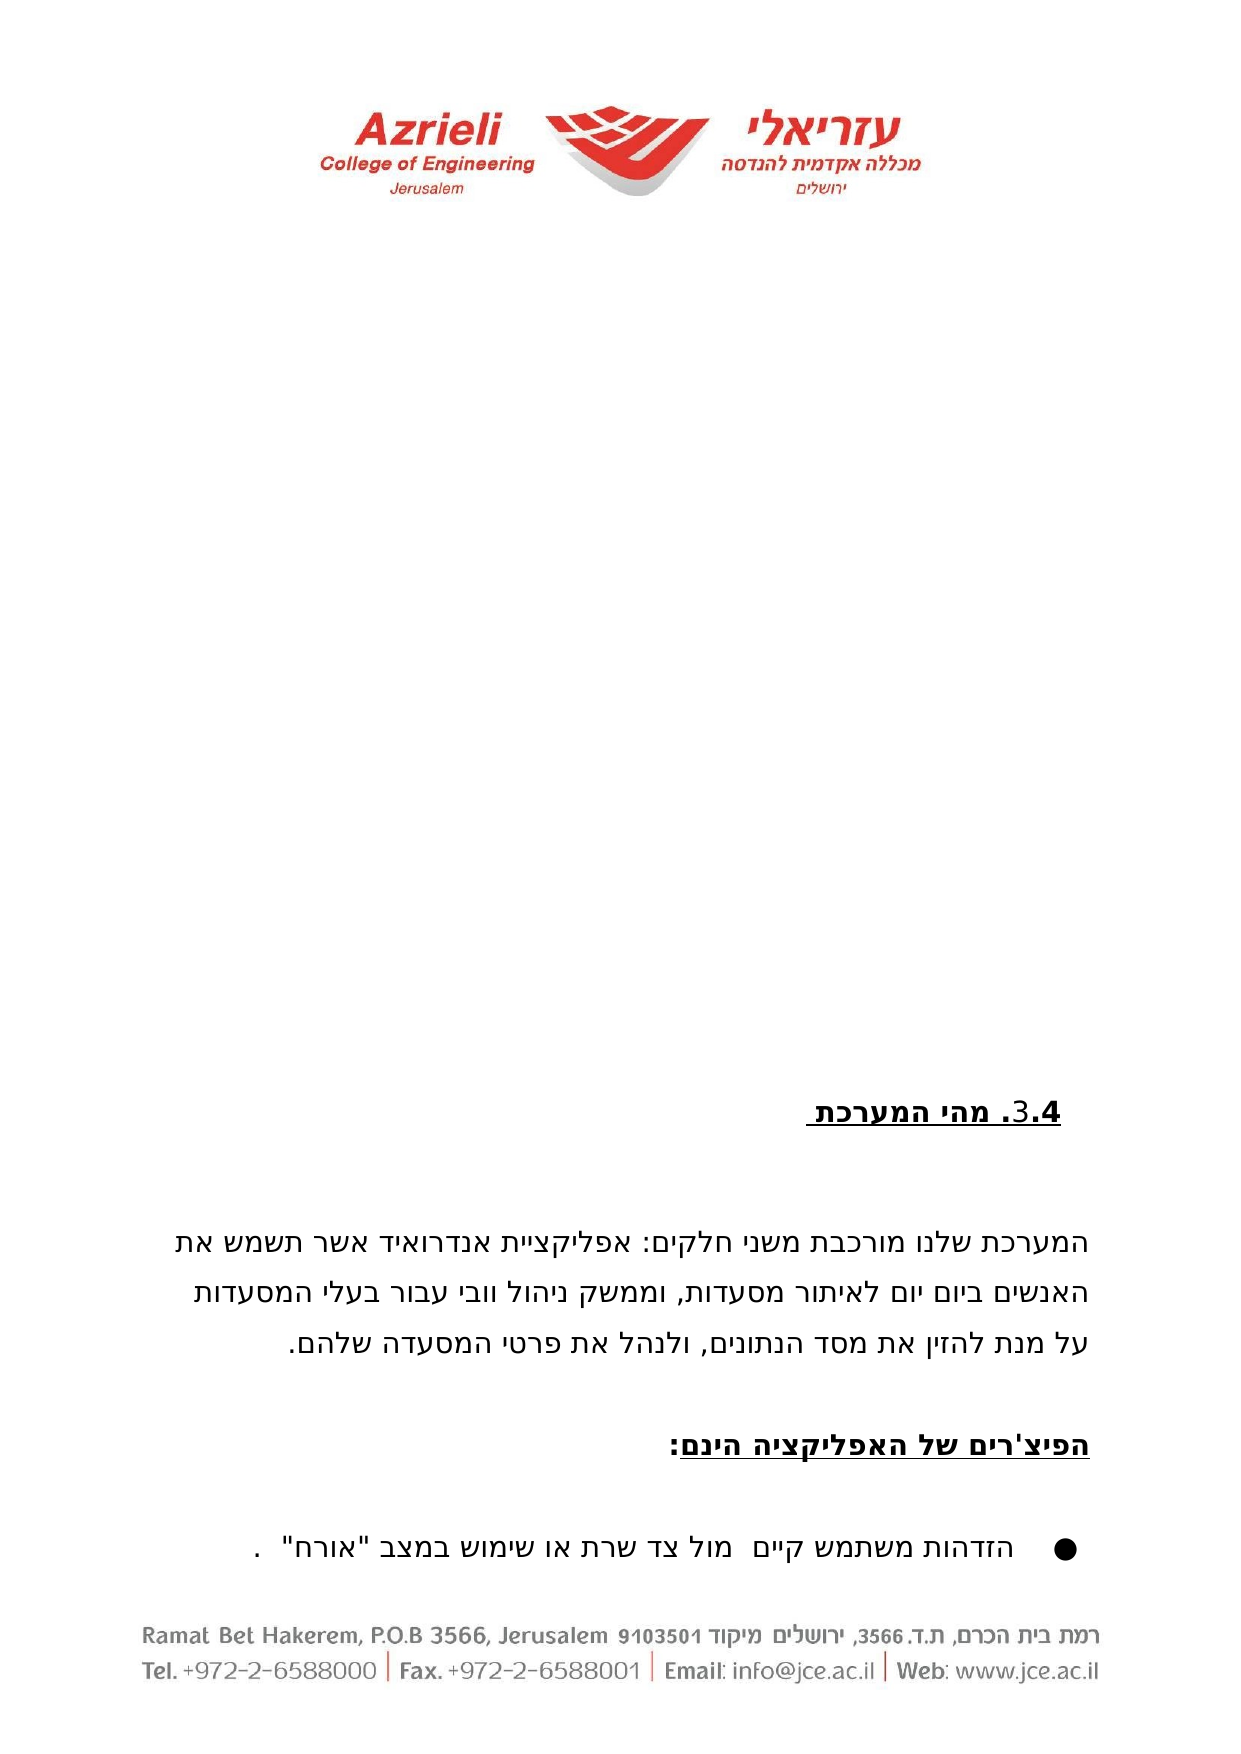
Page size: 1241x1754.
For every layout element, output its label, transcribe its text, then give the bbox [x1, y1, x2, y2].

text הפיצ'רים של האפליקציה הינם: [150, 1429, 1090, 1463]
list הזדהות משתמש קיים מול צד שרת או שימוש במצב "אורח" . [150, 1531, 1053, 1564]
picture [137, 1617, 1104, 1690]
text המערכת שלנו מורכבת משני חלקים: אפליקציית אנדרואיד אשר תשמש את האנשים ביום יום לאיתור מסעדות, וממשק ניהול וובי עבור בעלי המסעדות על מנת להזין את מסד הנתונים, ולנהל את פרטי המסעדה שלהם. [150, 1225, 1090, 1361]
picture [317, 103, 931, 202]
subtitle 3.4. מהי המערכת [150, 1095, 1061, 1129]
